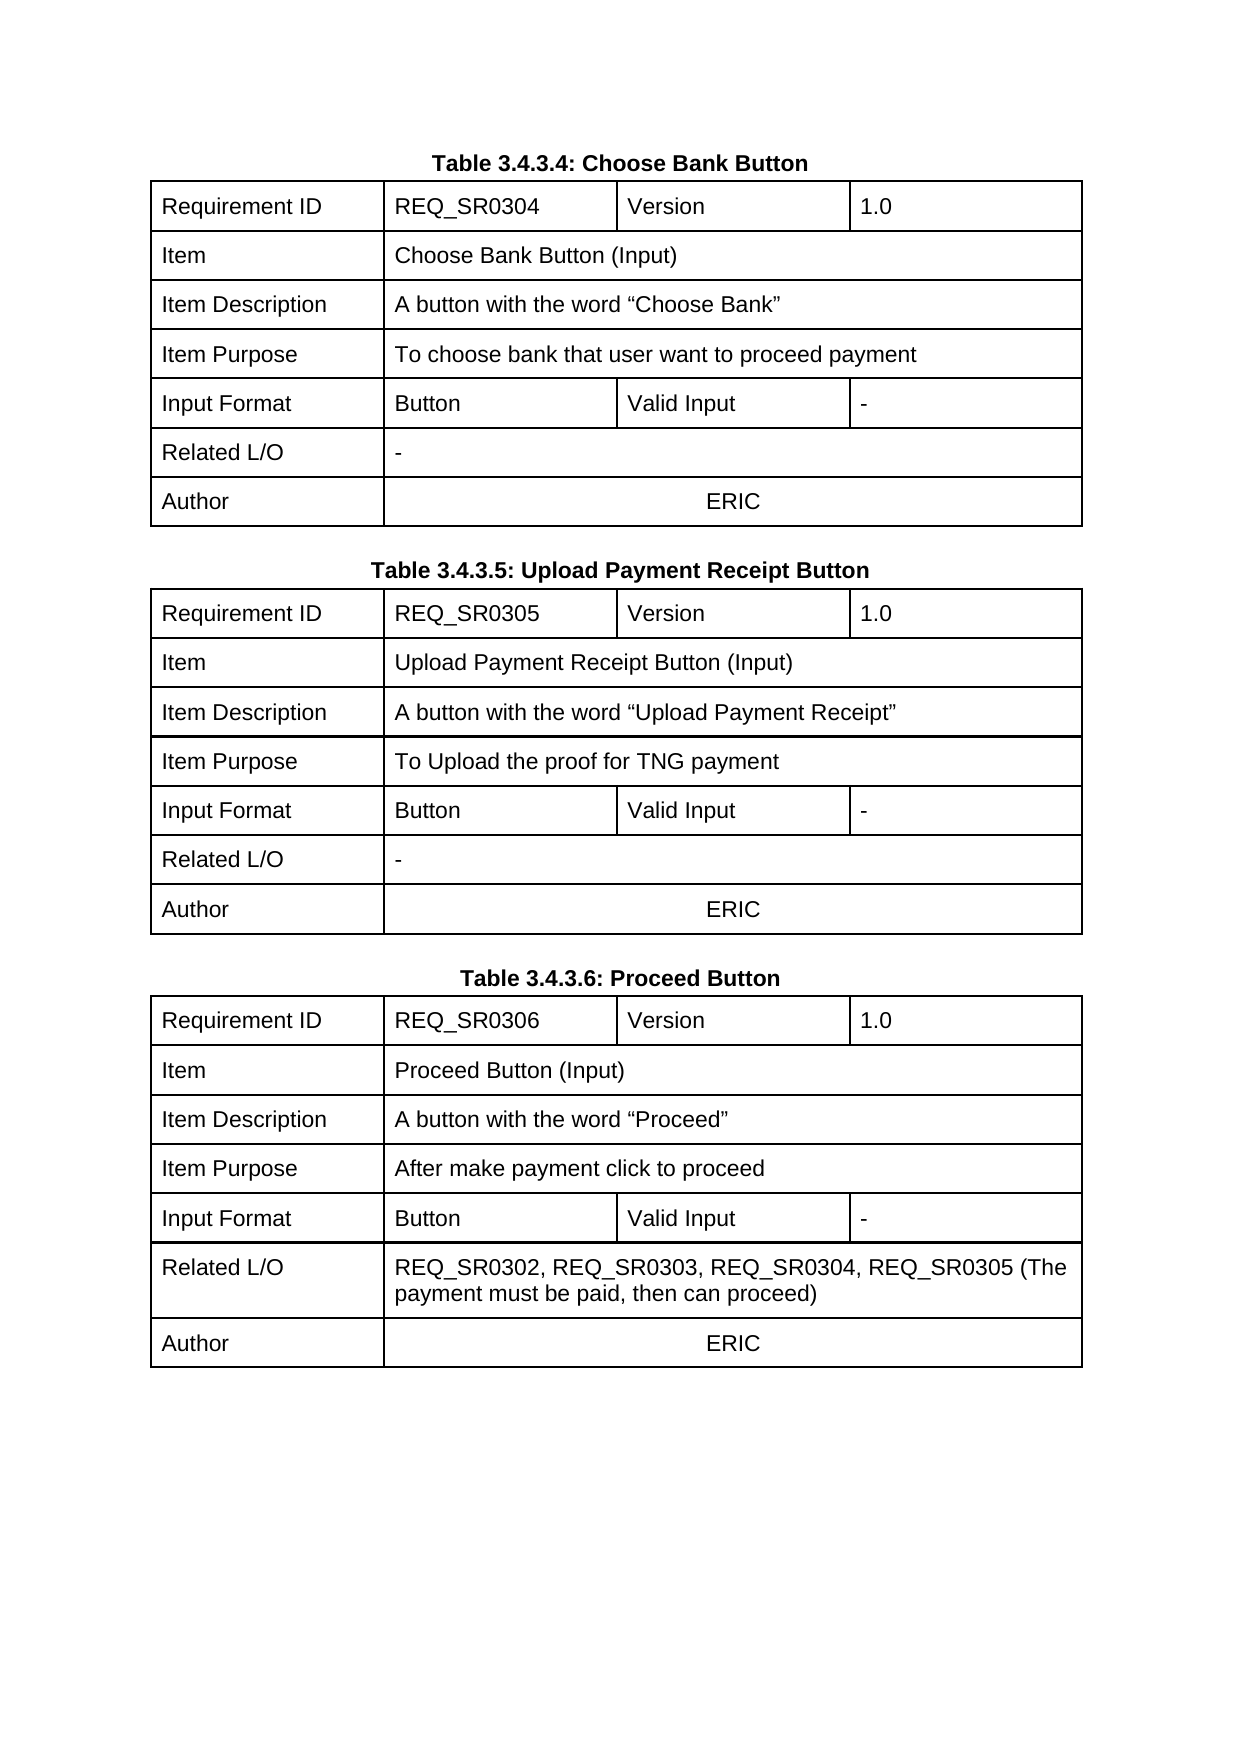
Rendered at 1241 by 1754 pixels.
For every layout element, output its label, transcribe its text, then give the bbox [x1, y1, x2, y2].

table_cell Button [385, 787, 616, 834]
table_cell Valid Input [618, 379, 849, 427]
table_cell Valid Input [618, 787, 849, 834]
table_cell To Upload the proof for TNG payment [385, 738, 1081, 785]
table_cell Input Format [152, 1194, 383, 1241]
table_cell - [851, 379, 1081, 427]
table_cell Related L/O [152, 836, 383, 883]
text Table 3.4.3.5: Upload Payment Receipt Button [150, 557, 1090, 584]
text Table 3.4.3.4: Choose Bank Button [150, 150, 1090, 176]
table_cell Upload Payment Receipt Button (Input) [385, 639, 1081, 686]
table_header 1.0 [851, 997, 1081, 1044]
table_header 1.0 [851, 590, 1081, 637]
table_header Version [618, 590, 849, 637]
table_cell - [851, 787, 1081, 834]
table_cell Button [385, 379, 616, 427]
table_cell Item Purpose [152, 738, 383, 785]
table_cell Item Description [152, 1096, 383, 1143]
table_cell - [385, 836, 1081, 883]
table_cell Item Purpose [152, 1145, 383, 1192]
table_cell Proceed Button (Input) [385, 1046, 1081, 1093]
table_cell REQ_SR0302, REQ_SR0303, REQ_SR0304, REQ_SR0305 (The payment must be paid, then can proceed) [385, 1244, 1081, 1317]
table_cell Choose Bank Button (Input) [385, 232, 1081, 279]
table_cell Valid Input [618, 1194, 849, 1241]
table_cell ERIC [385, 885, 1081, 932]
table_cell After make payment click to proceed [385, 1145, 1081, 1192]
table_header REQ_SR0304 [385, 182, 616, 229]
table_cell Related L/O [152, 1244, 383, 1317]
table_cell Item Description [152, 688, 383, 735]
text Table 3.4.3.6: Proceed Button [150, 965, 1090, 991]
table_cell A button with the word “Upload Payment Receipt” [385, 688, 1081, 735]
table_cell ERIC [385, 478, 1081, 525]
table_cell - [851, 1194, 1081, 1241]
table_cell Author [152, 885, 383, 932]
table_cell Item [152, 1046, 383, 1093]
table_cell A button with the word “Choose Bank” [385, 281, 1081, 328]
table_cell Input Format [152, 379, 383, 427]
table_cell A button with the word “Proceed” [385, 1096, 1081, 1143]
table_cell Related L/O [152, 429, 383, 476]
table_cell To choose bank that user want to proceed payment [385, 330, 1081, 377]
table_header Requirement ID [152, 997, 383, 1044]
table_cell ERIC [385, 1319, 1081, 1366]
table_cell Author [152, 1319, 383, 1366]
table_header REQ_SR0305 [385, 590, 616, 637]
table_header Version [618, 182, 849, 229]
table_header Version [618, 997, 849, 1044]
table_header 1.0 [851, 182, 1081, 229]
table_cell Item Description [152, 281, 383, 328]
table_cell Button [385, 1194, 616, 1241]
table_header REQ_SR0306 [385, 997, 616, 1044]
table_header Requirement ID [152, 182, 383, 229]
table_cell Item [152, 232, 383, 279]
table_cell - [385, 429, 1081, 476]
table_cell Item Purpose [152, 330, 383, 377]
table_cell Item [152, 639, 383, 686]
table_cell Input Format [152, 787, 383, 834]
table_cell Author [152, 478, 383, 525]
table_header Requirement ID [152, 590, 383, 637]
